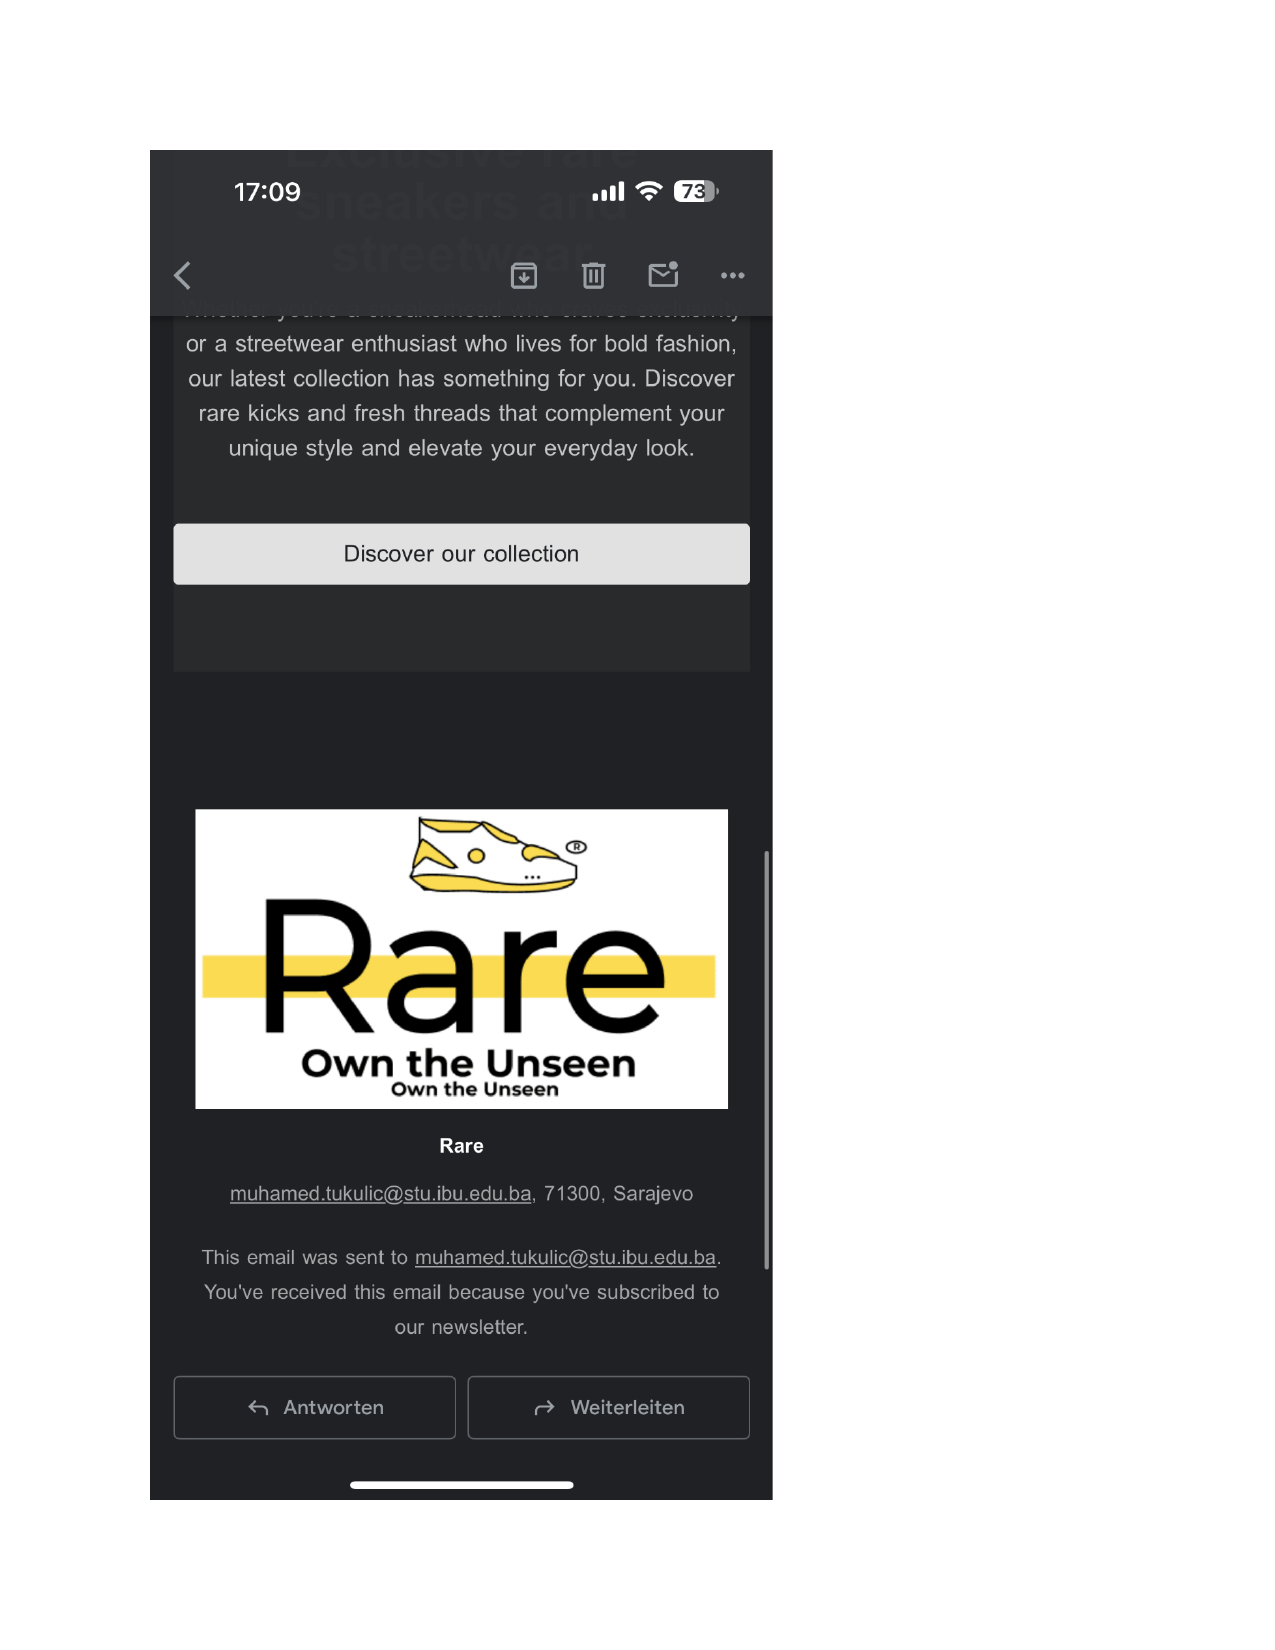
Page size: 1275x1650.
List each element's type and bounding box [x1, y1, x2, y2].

picture [150, 150, 773, 1500]
